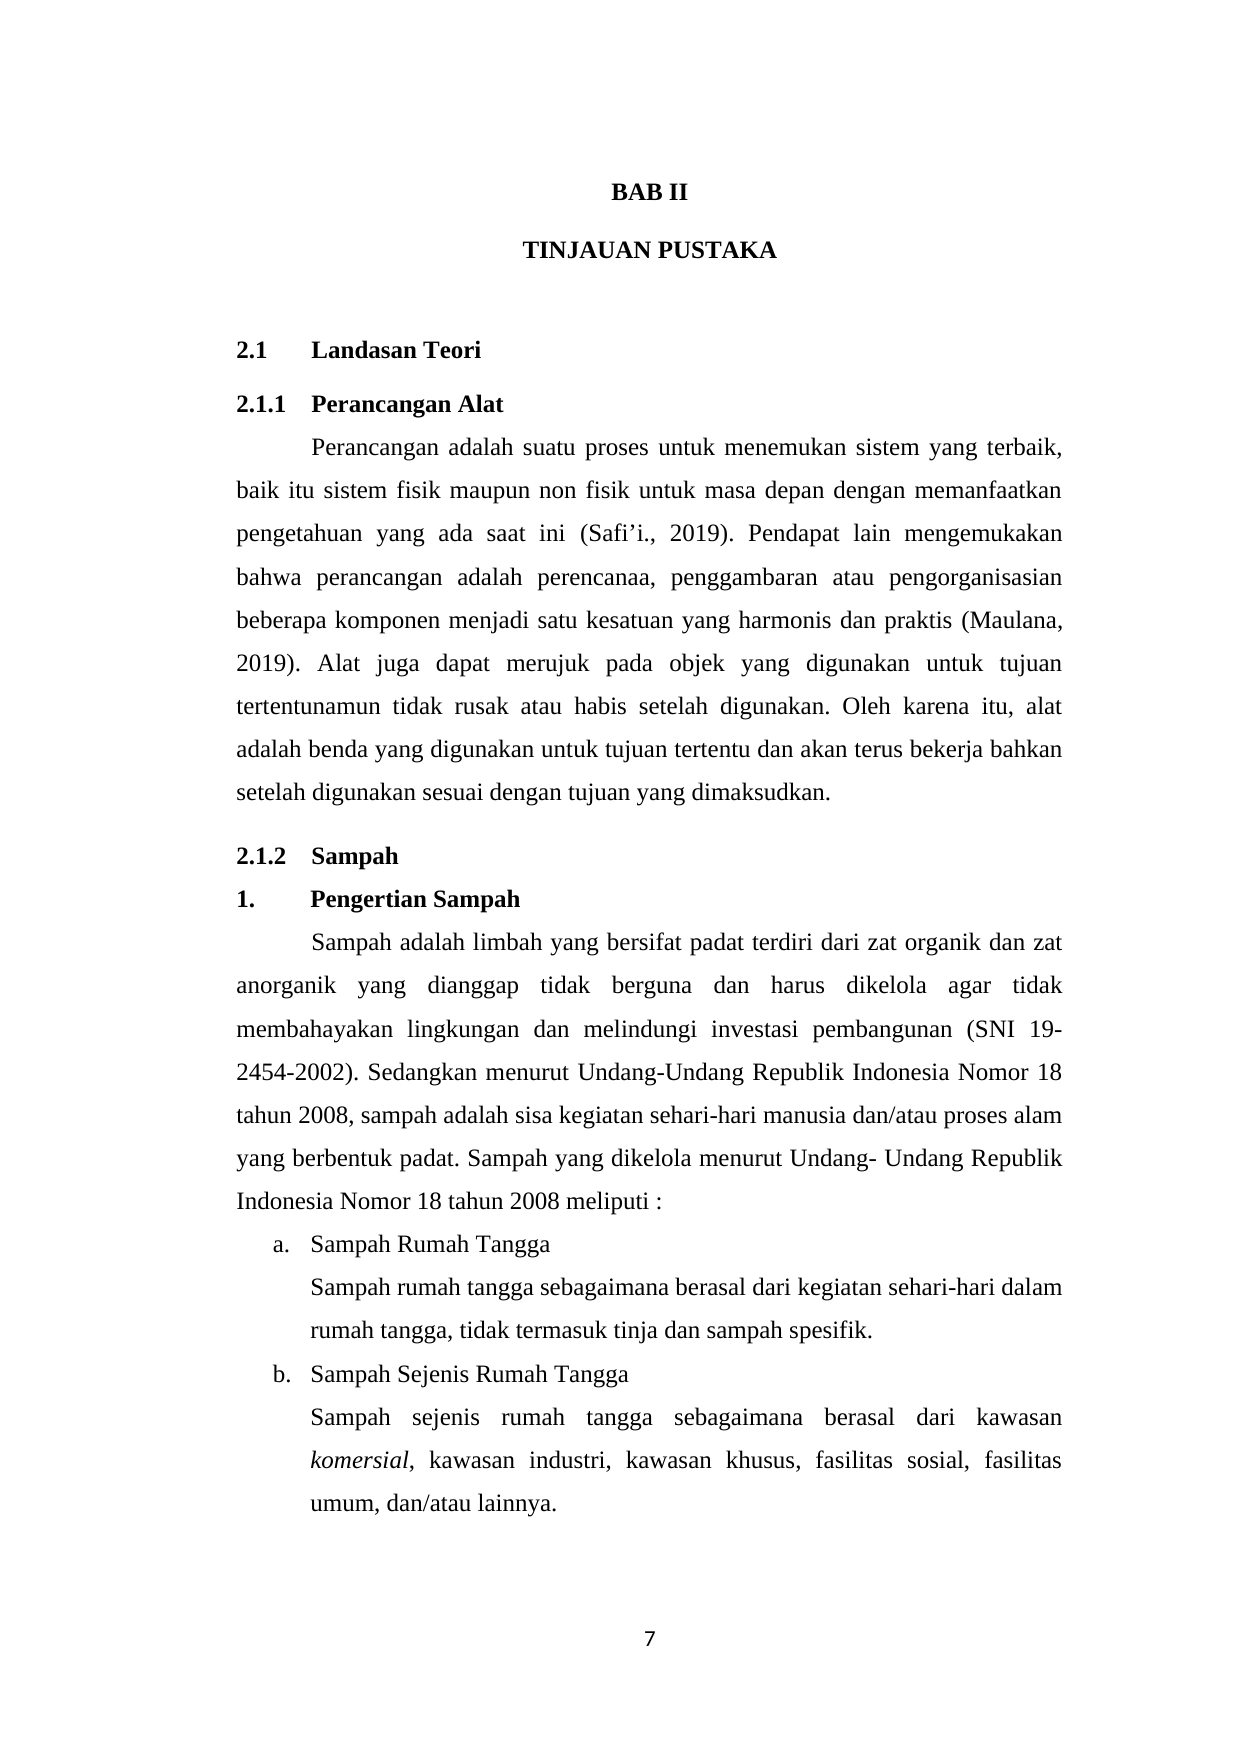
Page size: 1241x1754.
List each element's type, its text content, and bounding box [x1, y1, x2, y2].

list Sampah sejenis rumah tangga sebagaimana berasal dari kawasan komersial, kawasan industri, kawasan khusus, fasilitas sosial, fasilitas umum, dan/atau lainnya. [310, 1402, 1063, 1517]
list Sampah Sejenis Rumah Tangga [273, 1359, 1063, 1387]
list Sampah Rumah Tangga [273, 1229, 1063, 1258]
list Sampah rumah tangga sebagaimana berasal dari kegiatan sehari-hari dalam rumah tangga, tidak termasuk tinja dan sampah spesifik. [310, 1272, 1063, 1344]
subtitle TINJAUAN PUSTAKA [236, 235, 1063, 263]
subtitle Sampah [236, 841, 1063, 870]
text Perancangan adalah suatu proses untuk menemukan sistem yang terbaik, baik itu sistem fisik maupun non fisik untuk masa depan dengan memanfaatkan pengetahuan yang ada saat ini (Safi’i., 2019). Pendapat lain mengemukakan bahwa perancangan adalah perencanaa, penggambaran atau pengorganisasian beberapa komponen menjadi satu kesatuan yang harmonis dan praktis (Maulana, 2019). Alat juga dapat merujuk pada objek yang digunakan untuk tujuan tertentunamun tidak rusak atau habis setelah digunakan. Oleh karena itu, alat adalah benda yang digunakan untuk tujuan tertentu dan akan terus bekerja bahkan setelah digunakan sesuai dengan tujuan yang dimaksudkan. [236, 432, 1063, 806]
subtitle Landasan Teori [236, 335, 1063, 364]
subtitle BAB II [236, 177, 1063, 206]
list Pengertian Sampah [236, 884, 1063, 913]
text Sampah adalah limbah yang bersifat padat terdiri dari zat organik dan zat anorganik yang dianggap tidak berguna dan harus dikelola agar tidak membahayakan lingkungan dan melindungi investasi pembangunan (SNI 19-2454-2002). Sedangkan menurut Undang-Undang Republik Indonesia Nomor 18 tahun 2008, sampah adalah sisa kegiatan sehari-hari manusia dan/atau proses alam yang berbentuk padat. Sampah yang dikelola menurut Undang- Undang Republik Indonesia Nomor 18 tahun 2008 meliputi : [236, 927, 1063, 1215]
subtitle Perancangan Alat [236, 389, 1063, 418]
